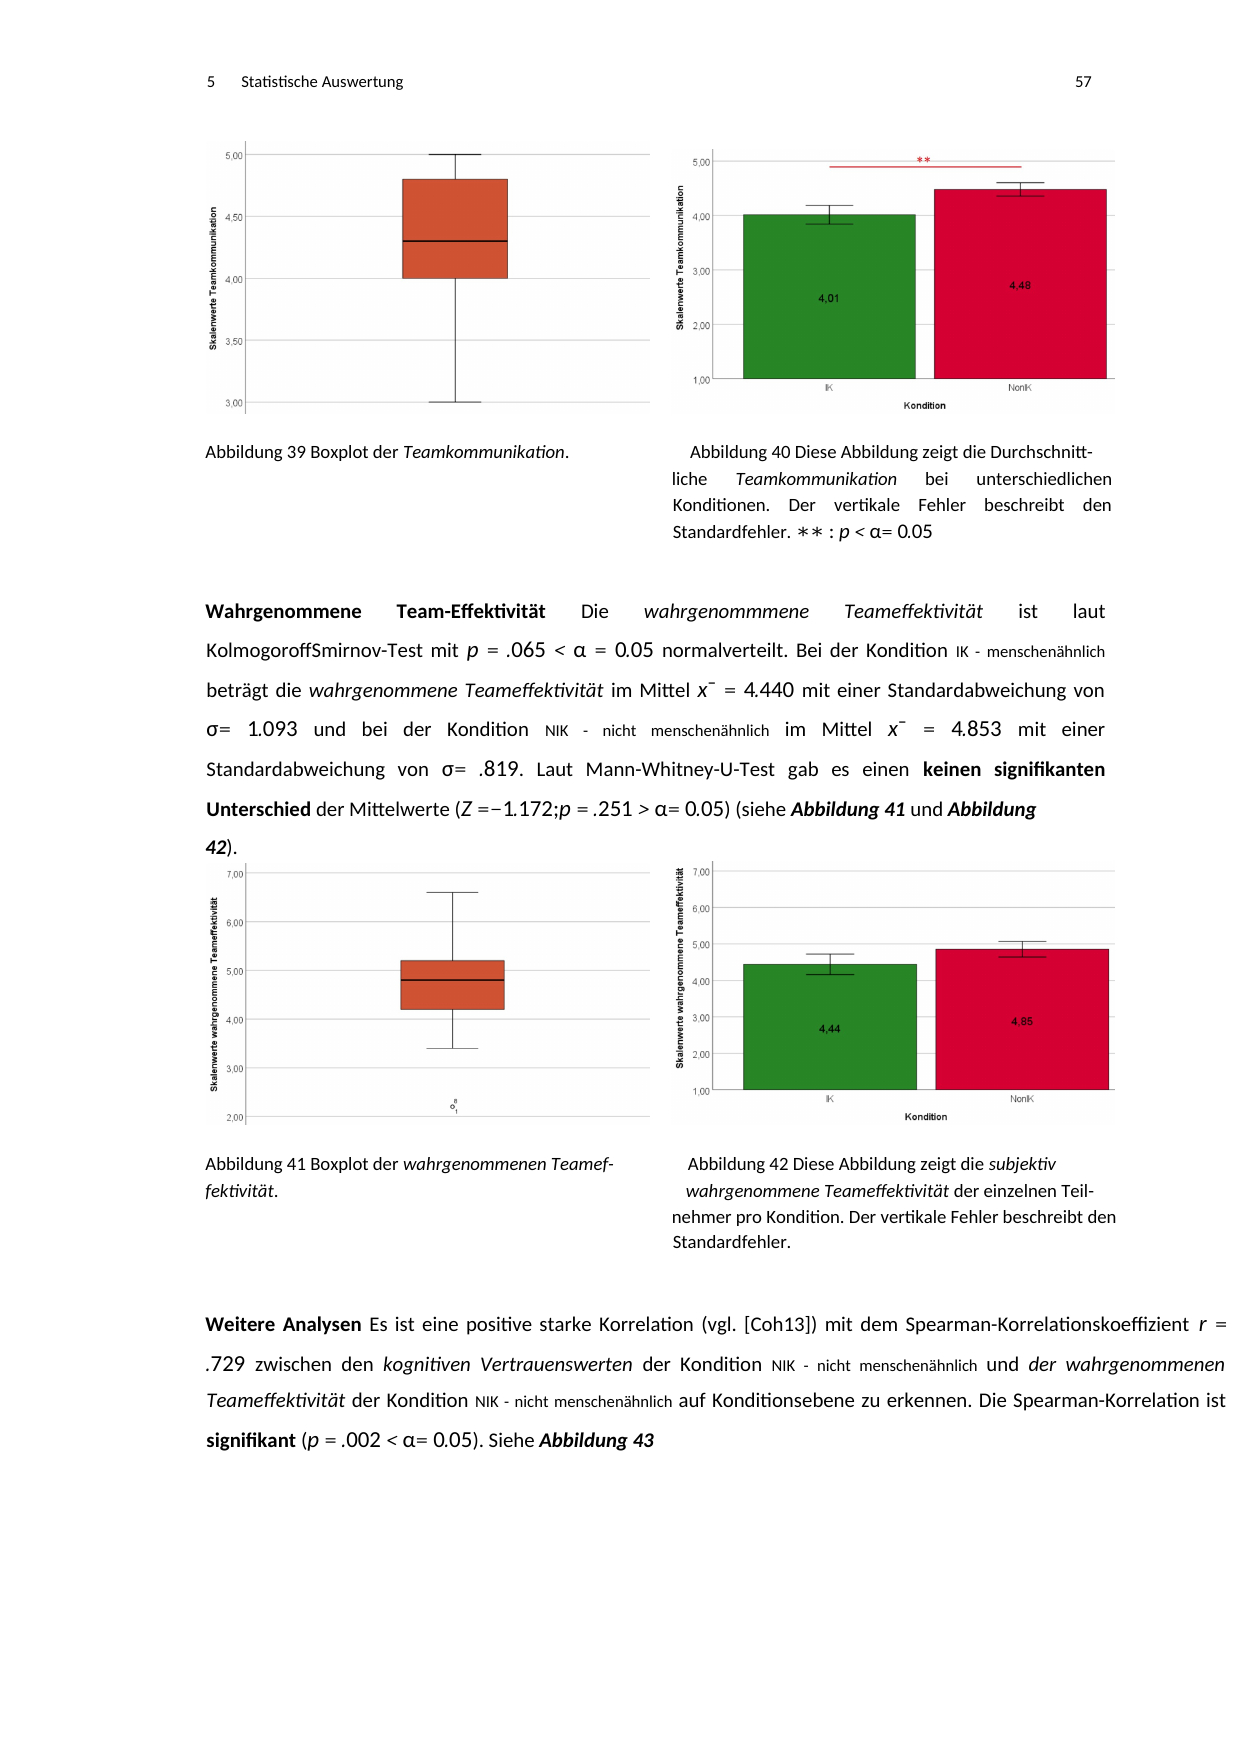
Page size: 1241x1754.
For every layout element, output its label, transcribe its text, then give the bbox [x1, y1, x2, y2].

text Weitere Analysen Es ist eine positive starke Korrelation (vgl. [Coh13]) mit dem Spearman-Korrelationskoeffizient r = .729 zwischen den kognitiven Vertrauenswerten der Kondition NIK - nicht menschenähnlich und der wahrgenommenen Teameffektivität der Kondition NIK - nicht menschenähnlich auf Konditionsebene zu erkennen. Die Spearman-Korrelation ist signifikant (p = .002 < α= 0.05). Siehe Abbildung 43 [205, 1309, 1227, 1453]
picture [206, 141, 650, 414]
picture [671, 149, 1115, 414]
text 42). [205, 834, 1227, 859]
picture [206, 863, 650, 1125]
text Abbildung 41 Boxplot der wahrgenommenen Teamef- Abbildung 42 Diese Abbildung zeigt die subjektiv [205, 1152, 1230, 1175]
text fektivität. wahrgenommene Teameffektivität der einzelnen Teil- [205, 1179, 1230, 1202]
picture [671, 861, 1115, 1125]
text nehmer pro Kondition. Der vertikale Fehler beschreibt den Standardfehler. [672, 1205, 1119, 1254]
text Wahrgenommene Team-Effektivität Die wahrgenommmene Teameffektivität ist laut KolmogoroffSmirnov-Test mit p = .065 < α = 0.05 normalverteilt. Bei der Kondition IK - menschenähnlich beträgt die wahrgenommene Teameffektivität im Mittel x¯ = 4.440 mit einer Standardabweichung von σ= 1.093 und bei der Kondition NIK - nicht menschenähnlich im Mittel x¯ = 4.853 mit einer Standardabweichung von σ= .819. Laut Mann-Whitney-U-Test gab es einen keinen signifikanten Unterschied der Mittelwerte (Z =−1.172;p = .251 > α= 0.05) (siehe Abbildung 41 und Abbildung [205, 598, 1106, 822]
text Abbildung 39 Boxplot der Teamkommunikation. Abbildung 40 Diese Abbildung zeigt die Durchschnitt- [205, 440, 1230, 463]
text liche Teamkommunikation bei unterschiedlichen Konditionen. Der vertikale Fehler beschreibt den Standardfehler. ∗∗ : p < α= 0.05 [672, 468, 1112, 544]
